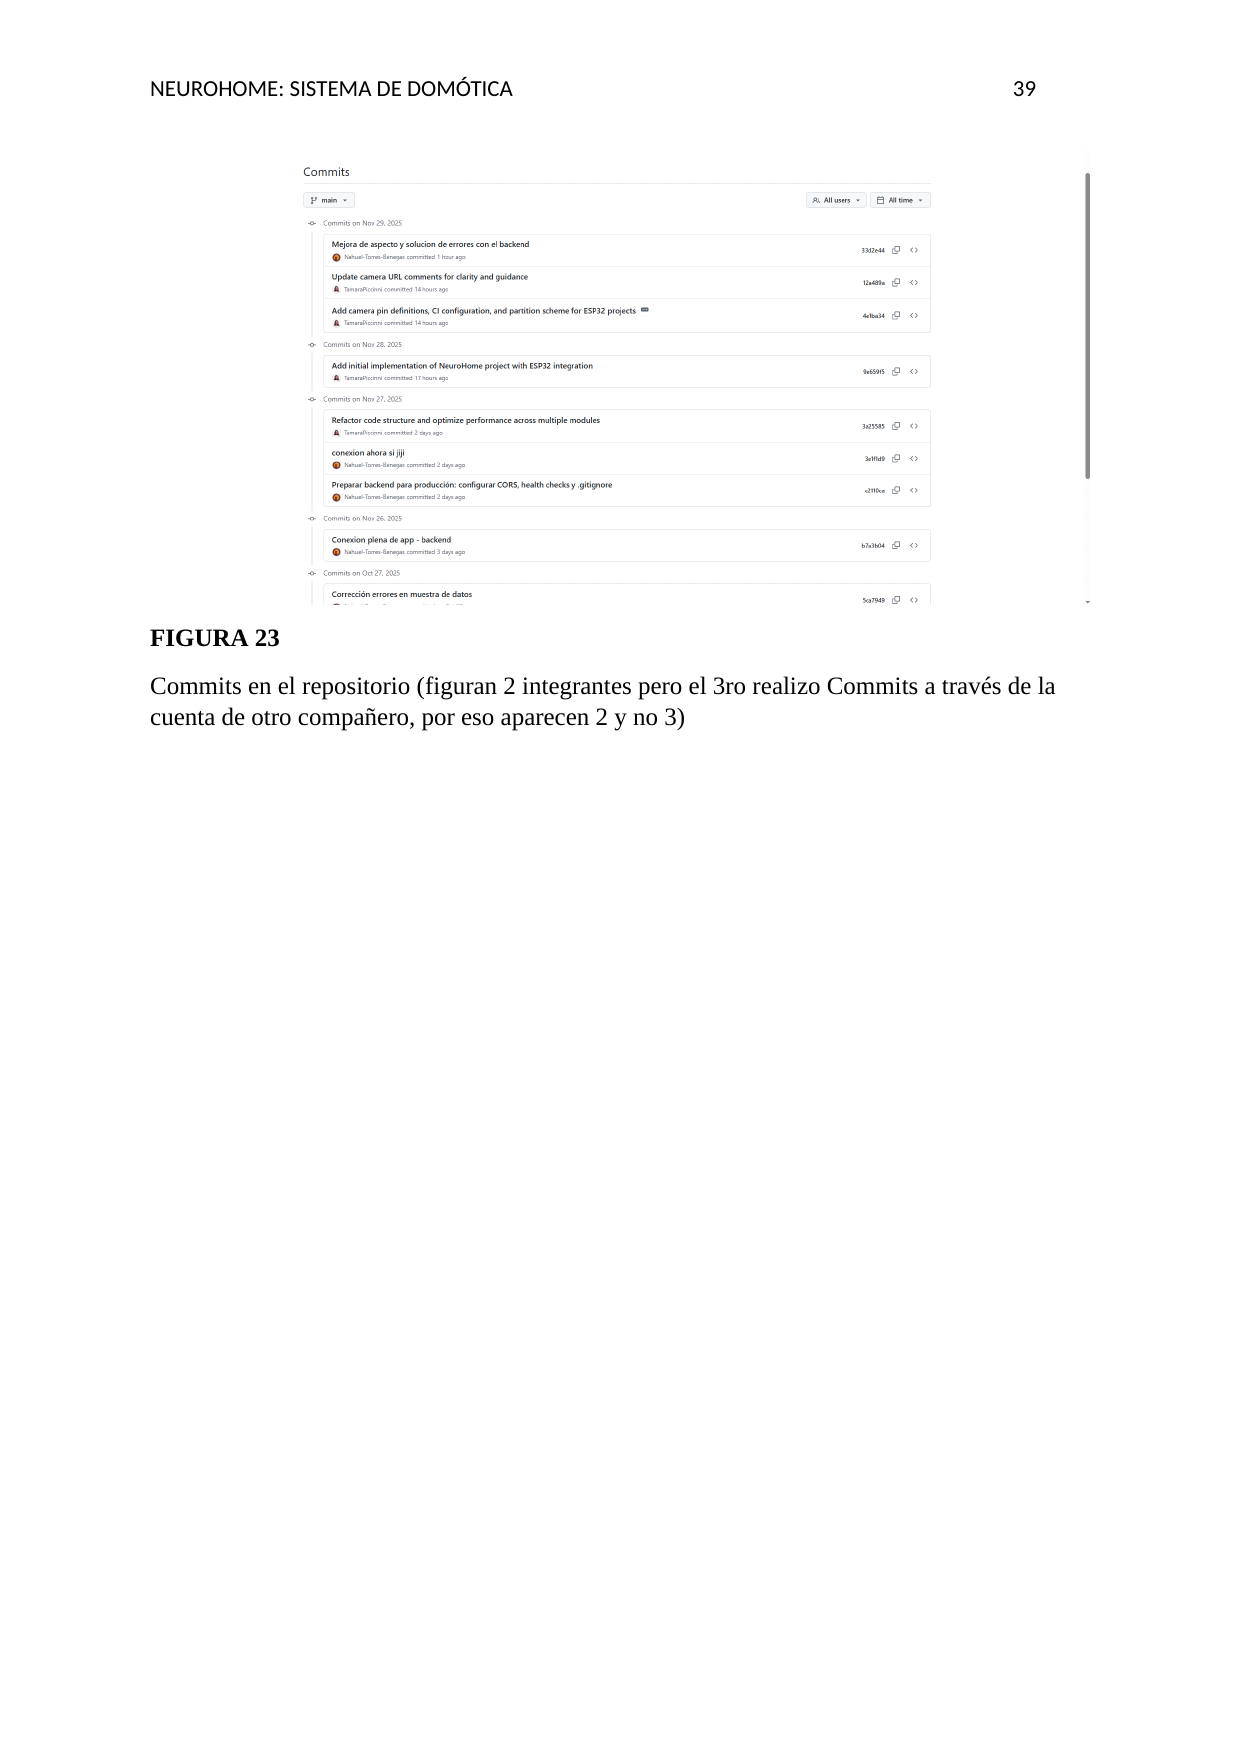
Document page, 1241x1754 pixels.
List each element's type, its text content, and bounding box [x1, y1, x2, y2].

picture [150, 150, 1091, 605]
text FIGURA 23 [150, 623, 1090, 652]
text Commits en el repositorio (figuran 2 integrantes pero el 3ro realizo Commits a través de la cuenta de otro compañero, por eso aparecen 2 y no 3) [150, 671, 1090, 731]
